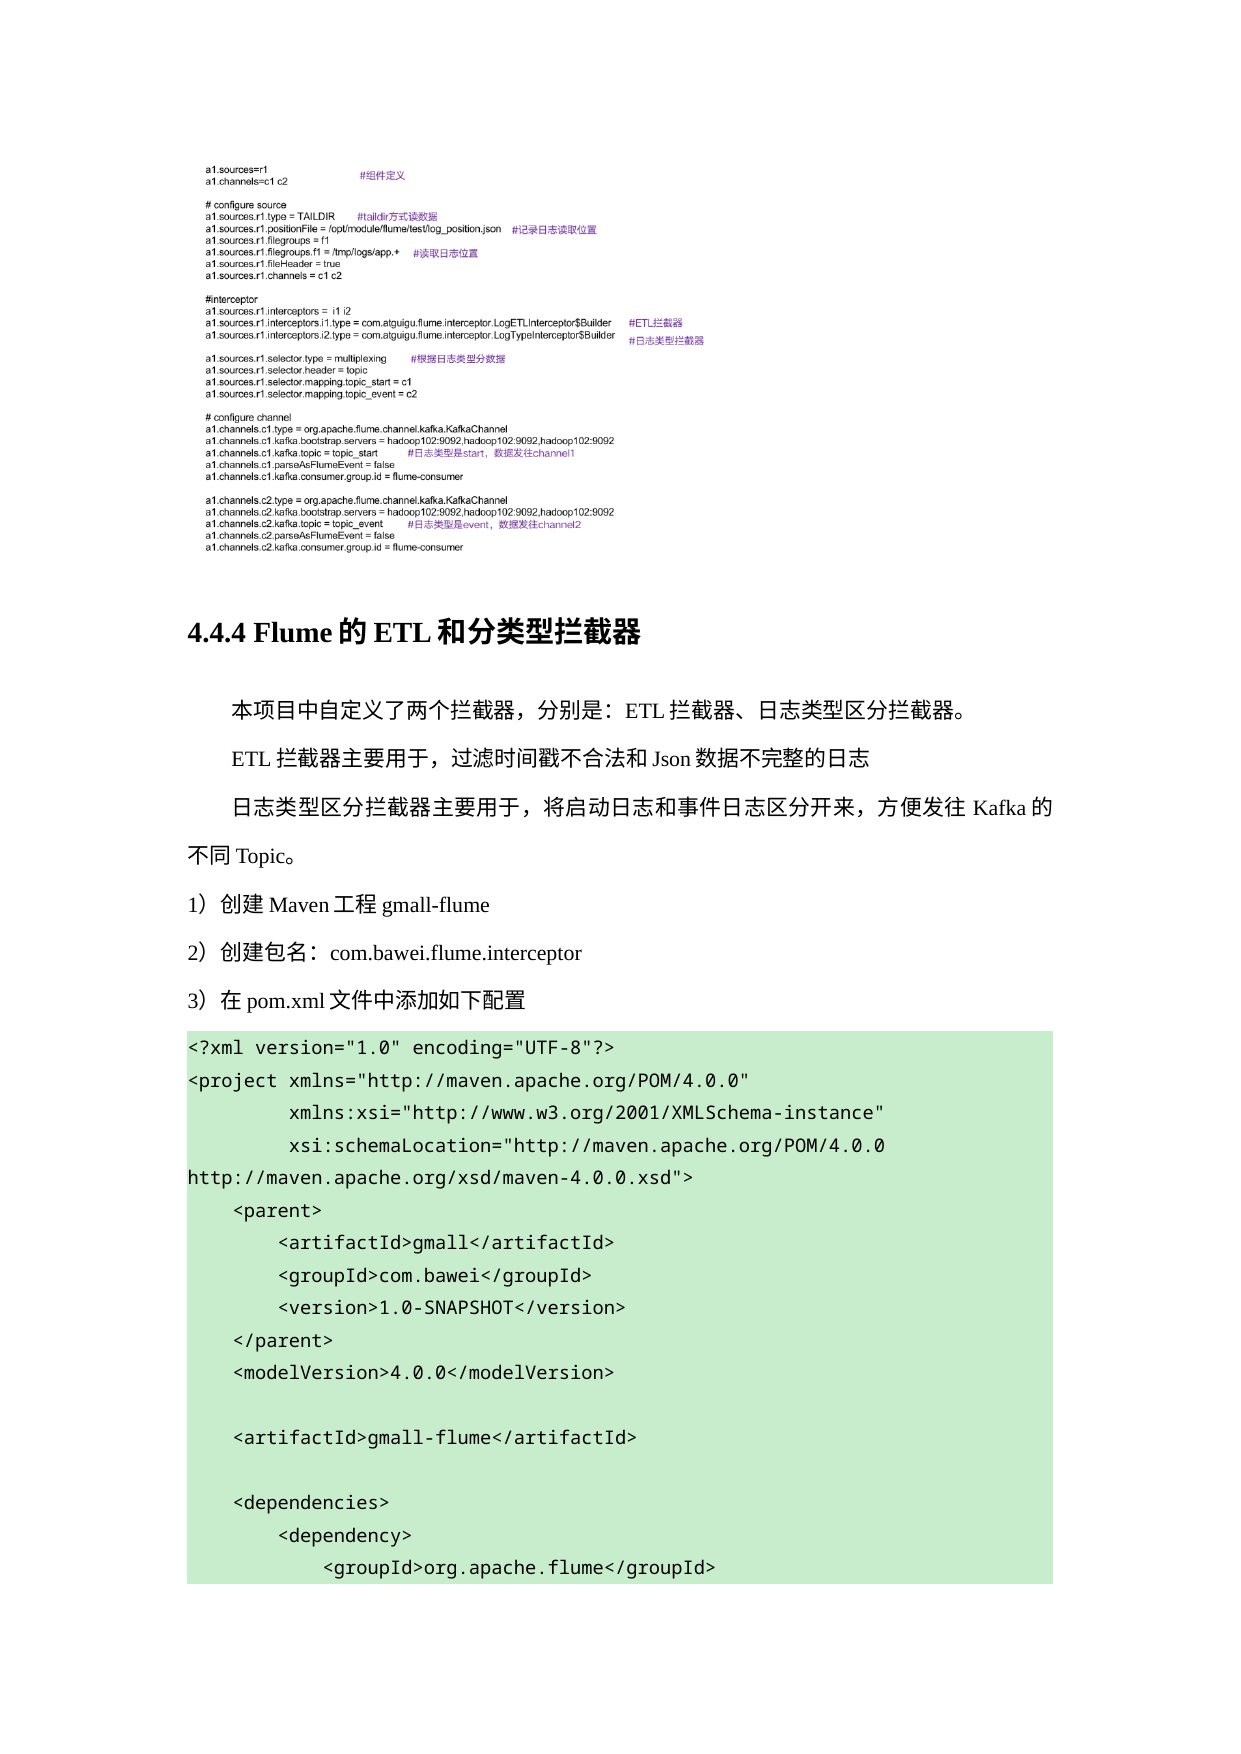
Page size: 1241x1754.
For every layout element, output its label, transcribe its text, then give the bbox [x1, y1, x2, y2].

text <project xmlns="http://maven.apache.org/POM/4.0.0" [187, 1064, 1053, 1096]
text xsi:schemaLocation="http://maven.apache.org/POM/4.0.0 http://maven.apache.org/xsd/maven-4.0.0.xsd"> [187, 1129, 1053, 1194]
text ETL拦截器主要用于，过滤时间戳不合法和Json数据不完整的日志 [187, 741, 1053, 773]
text </parent> [187, 1324, 1053, 1356]
text <version>1.0-SNAPSHOT</version> [187, 1291, 1053, 1324]
subtitle 4.4.4 Flume的ETL和分类型拦截器 [187, 597, 1053, 662]
text <artifactId>gmall</artifactId> [187, 1226, 1053, 1259]
text xmlns:xsi="http://www.w3.org/2001/XMLSchema-instance" [187, 1096, 1053, 1129]
text <?xml version="1.0" encoding="UTF-8"?> [187, 1031, 1053, 1064]
text <dependency> [187, 1519, 1053, 1551]
text 1）创建Maven工程gmall-flume [187, 886, 1053, 919]
text <groupId>com.bawei</groupId> [187, 1259, 1053, 1291]
text <parent> [187, 1194, 1053, 1226]
text <artifactId>gmall-flume</artifactId> [187, 1421, 1053, 1454]
text 日志类型区分拦截器主要用于，将启动日志和事件日志区分开来，方便发往Kafka的不同Topic。 [187, 789, 1053, 870]
text 本项目中自定义了两个拦截器，分别是：ETL拦截器、日志类型区分拦截器。 [187, 692, 1053, 725]
text 2）创建包名：com.bawei.flume.interceptor [187, 934, 1053, 967]
text <modelVersion>4.0.0</modelVersion> [187, 1356, 1053, 1389]
picture [187, 162, 1050, 569]
text <groupId>org.apache.flume</groupId> [187, 1551, 1053, 1584]
text 3）在pom.xml文件中添加如下配置 [187, 983, 1053, 1015]
text <dependencies> [187, 1486, 1053, 1519]
